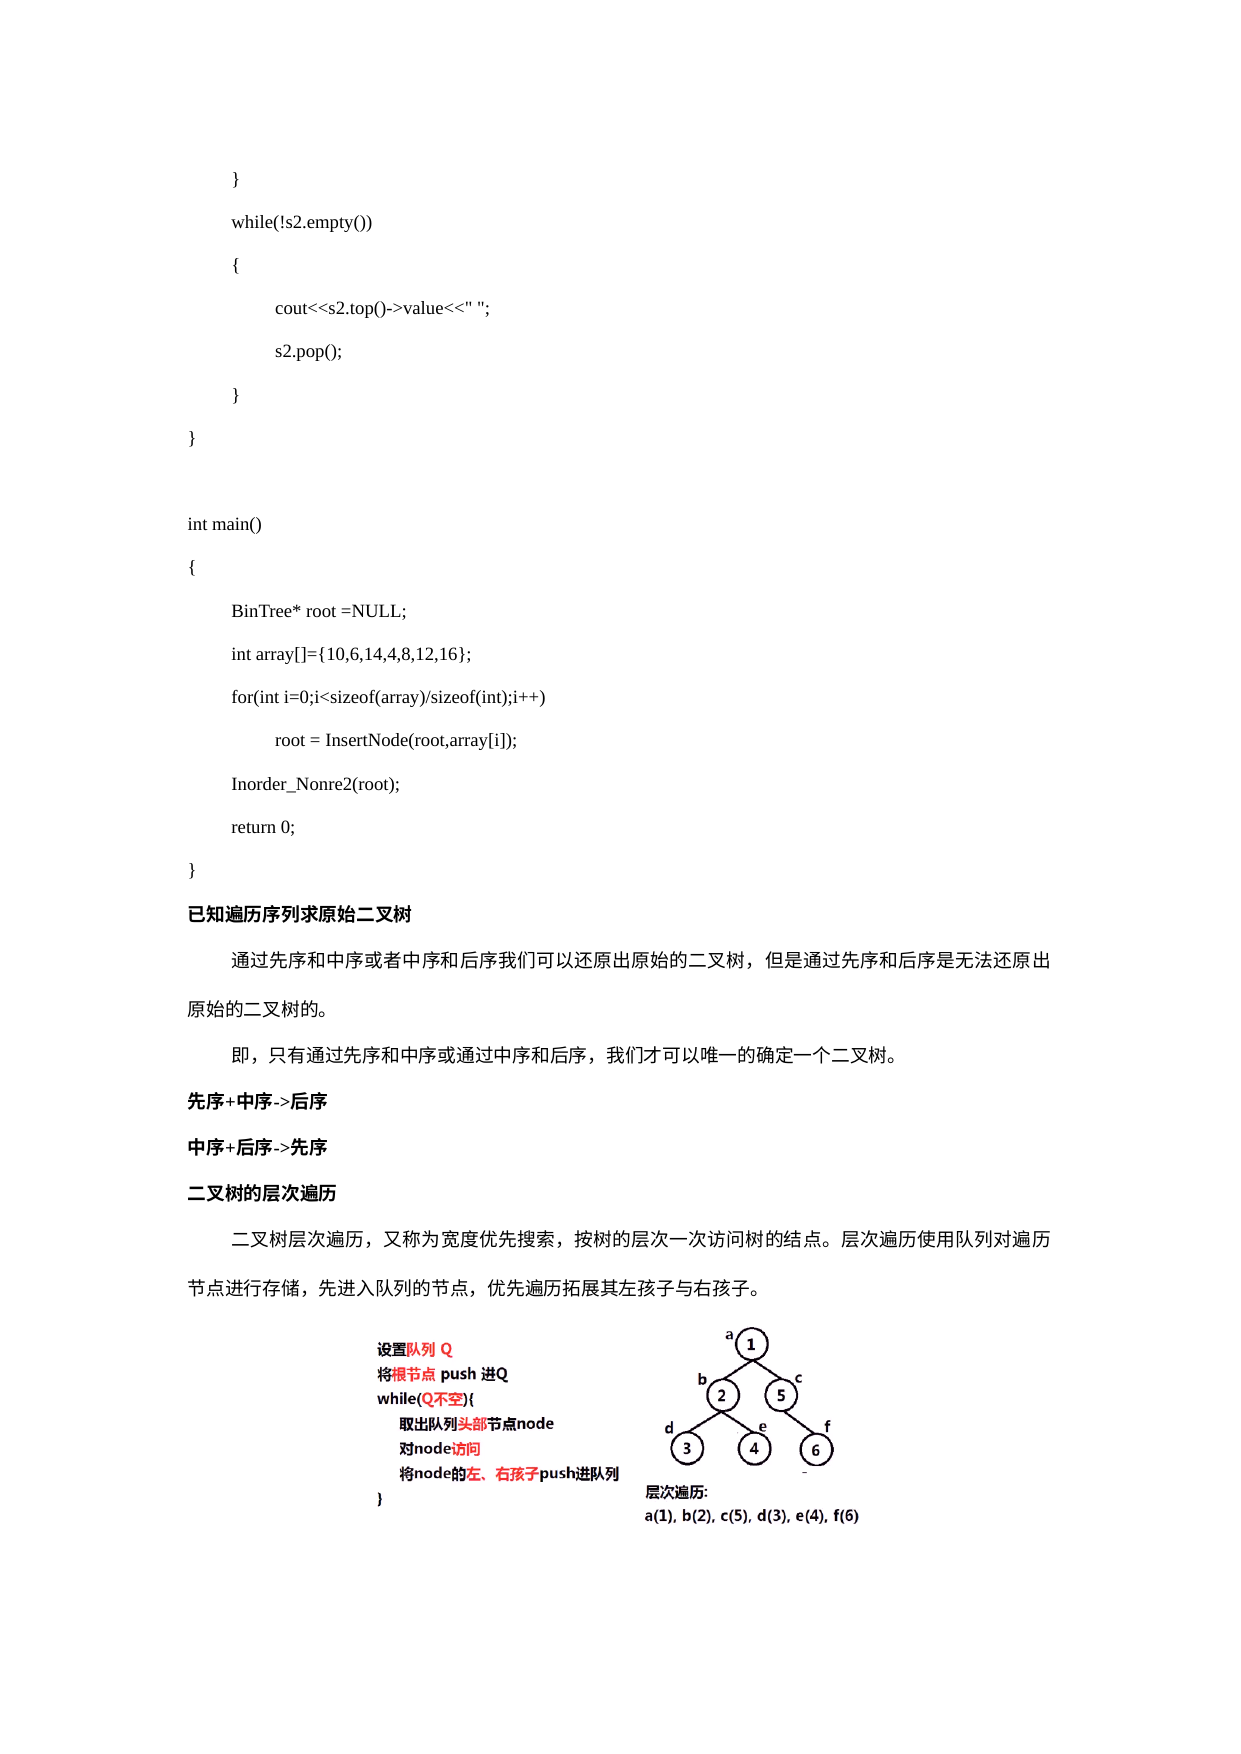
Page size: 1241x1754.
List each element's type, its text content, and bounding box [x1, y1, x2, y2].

text { [187, 248, 1053, 281]
subtitle 先序+中序->后序 [187, 1084, 1053, 1116]
picture [357, 1316, 884, 1535]
subtitle 中序+后序->先序 [187, 1130, 1053, 1162]
text Inorder_Nonre2(root); [187, 767, 1053, 800]
text for(int i=0;i<sizeof(array)/sizeof(int);i++) [187, 681, 1053, 713]
text { [187, 551, 1053, 583]
text } [187, 378, 1053, 411]
text } [187, 421, 1053, 454]
text int main() [187, 508, 1053, 540]
text return 0; [187, 810, 1053, 843]
text s2.pop(); [187, 335, 1053, 367]
text 即，只有通过先序和中序或通过中序和后序，我们才可以唯一的确定一个二叉树。 [187, 1038, 1053, 1070]
text BinTree* root =NULL; [187, 594, 1053, 627]
text cout<<s2.top()->value<<" "; [187, 292, 1053, 324]
subtitle 已知遍历序列求原始二叉树 [187, 897, 1053, 929]
text int array[]={10,6,14,4,8,12,16}; [187, 637, 1053, 670]
text 二叉树层次遍历，又称为宽度优先搜索，按树的层次一次访问树的结点。层次遍历使用队列对遍历节点进行存储，先进入队列的节点，优先遍历拓展其左孩子与右孩子。 [187, 1222, 1053, 1303]
text } [187, 162, 1053, 194]
text root = InsertNode(root,array[i]); [187, 724, 1053, 756]
text while(!s2.empty()) [187, 205, 1053, 238]
text } [187, 854, 1053, 886]
subtitle 二叉树的层次遍历 [187, 1176, 1053, 1208]
text 通过先序和中序或者中序和后序我们可以还原出原始的二叉树，但是通过先序和后序是无法还原出原始的二叉树的。 [187, 943, 1053, 1024]
